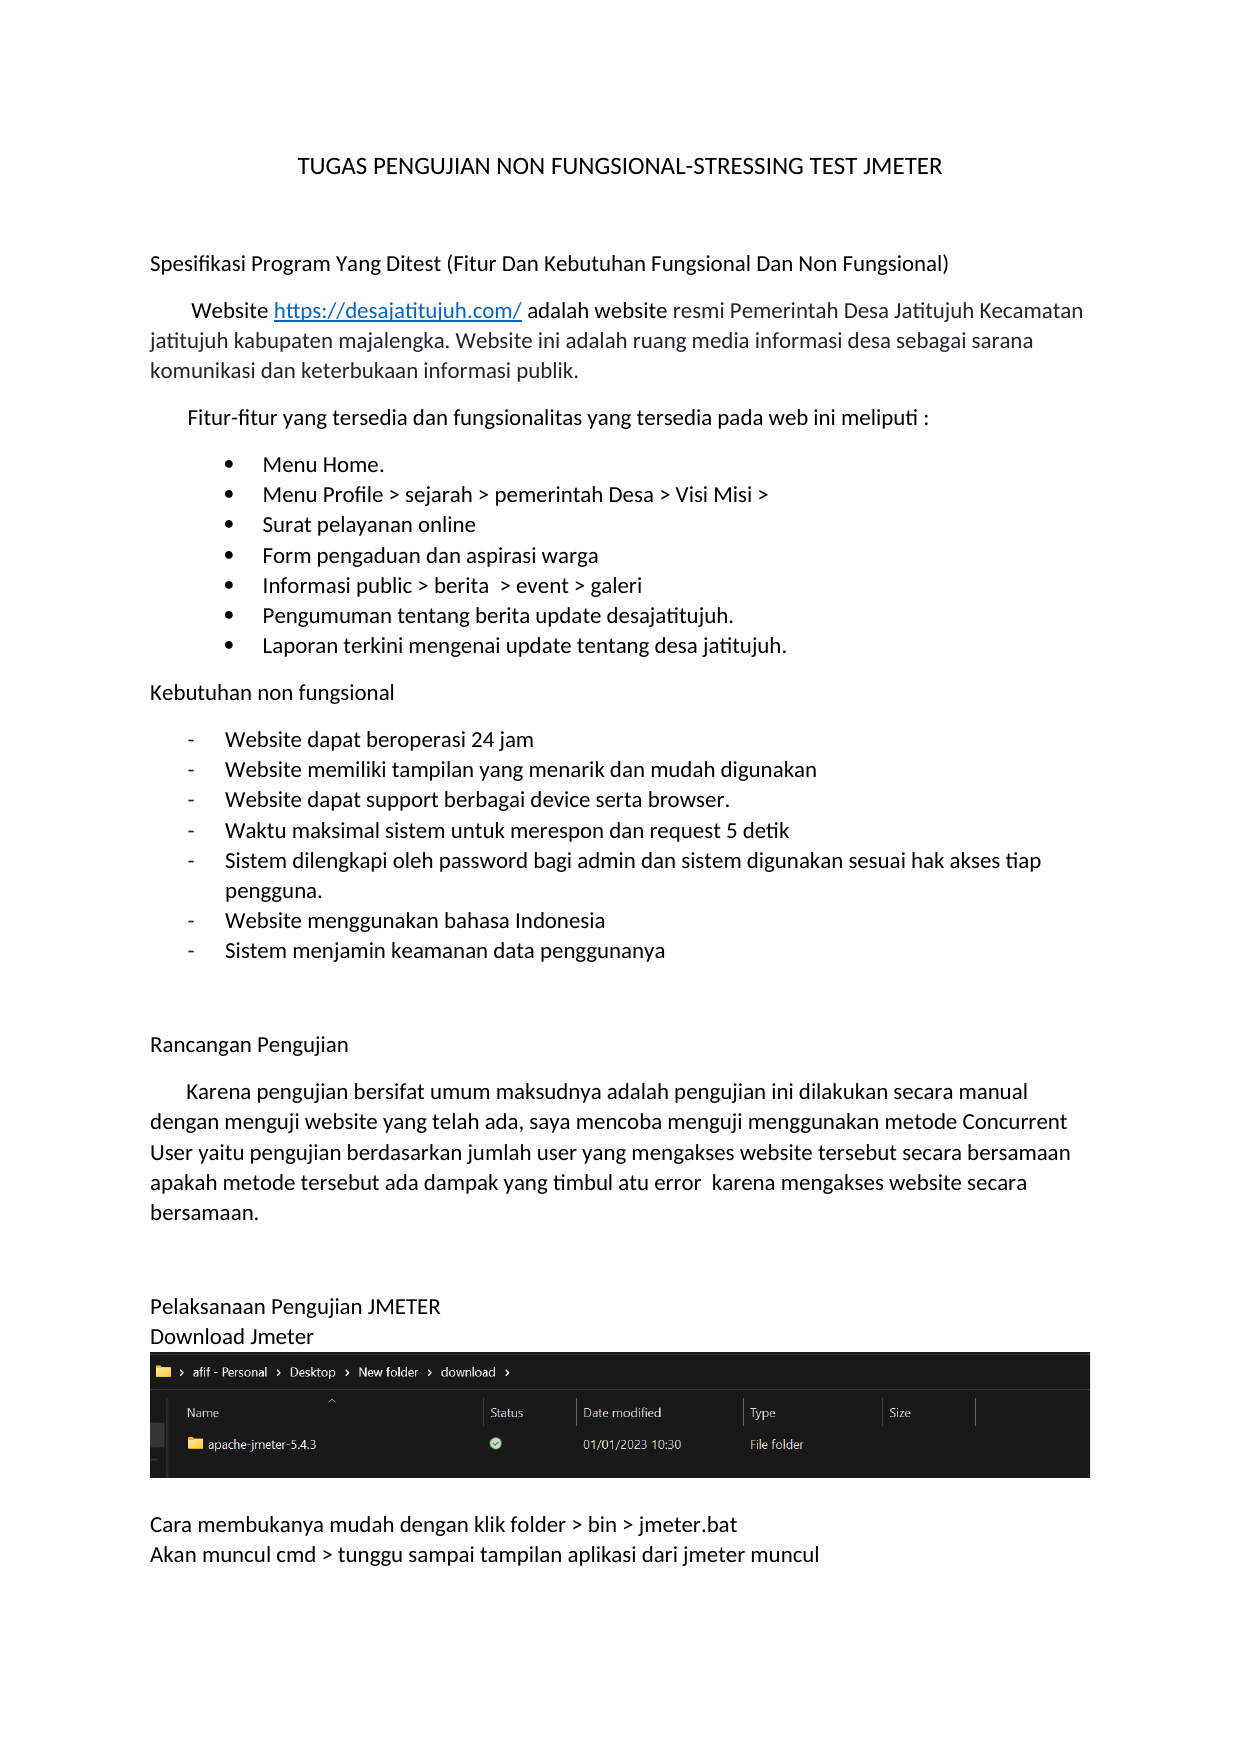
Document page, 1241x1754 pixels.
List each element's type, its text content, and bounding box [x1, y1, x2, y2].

text Cara membukanya mudah dengan klik folder > bin > jmeter.bat [150, 1510, 1090, 1538]
list Website dapat support berbagai device serta browser. [187, 786, 1090, 814]
list Sistem menjamin keamanan data penggunanya [187, 937, 1090, 965]
list Form pengaduan dan aspirasi warga [225, 541, 1090, 569]
list Sistem dilengkapi oleh password bagi admin dan sistem digunakan sesuai hak akses tiap pengguna. [187, 846, 1090, 904]
list Surat pelayanan online [225, 511, 1090, 539]
list Website menggunakan bahasa Indonesia [187, 906, 1090, 934]
list Pengumuman tentang berita update desajatitujuh. [225, 601, 1090, 629]
list Informasi public > berita > event > galeri [225, 571, 1090, 599]
list Menu Profile > sejarah > pemerintah Desa > Visi Misi > [225, 480, 1090, 508]
picture [150, 1352, 1091, 1478]
text Pelaksanaan Pengujian JMETER [150, 1292, 1090, 1320]
text TUGAS PENGUJIAN NON FUNGSIONAL-STRESSING TEST JMETER [150, 150, 1090, 181]
list Website memiliki tampilan yang menarik dan mudah digunakan [187, 755, 1090, 783]
text Kebutuhan non fungsional [150, 678, 1090, 706]
text Website https://desajatitujuh.com/ adalah website resmi Pemerintah Desa Jatitujuh Kecamatan jatitujuh kabupaten majalengka. Website ini adalah ruang media informasi desa sebagai sarana komunikasi dan keterbukaan informasi publik. [150, 296, 1090, 384]
list Menu Home. [225, 450, 1090, 478]
text Fitur-fitur yang tersedia dan fungsionalitas yang tersedia pada web ini meliputi : [150, 403, 1090, 431]
text Akan muncul cmd > tunggu sampai tampilan aplikasi dari jmeter muncul [150, 1541, 1090, 1568]
text Spesifikasi Program Yang Ditest (Fitur Dan Kebutuhan Fungsional Dan Non Fungsional) [150, 249, 1090, 277]
text Download Jmeter [150, 1322, 1090, 1352]
text Karena pengujian bersifat umum maksudnya adalah pengujian ini dilakukan secara manual dengan menguji website yang telah ada, saya mencoba menguji menggunakan metode Concurrent User yaitu pengujian berdasarkan jumlah user yang mengakses website tersebut secara bersamaan apakah metode tersebut ada dampak yang timbul atu error karena mengakses website secara bersamaan. [150, 1077, 1090, 1226]
list Waktu maksimal sistem untuk merespon dan request 5 detik [187, 816, 1090, 844]
text Rancangan Pengujian [150, 1030, 1090, 1058]
list Website dapat beroperasi 24 jam [187, 725, 1090, 753]
list Laporan terkini mengenai update tentang desa jatitujuh. [225, 631, 1090, 659]
